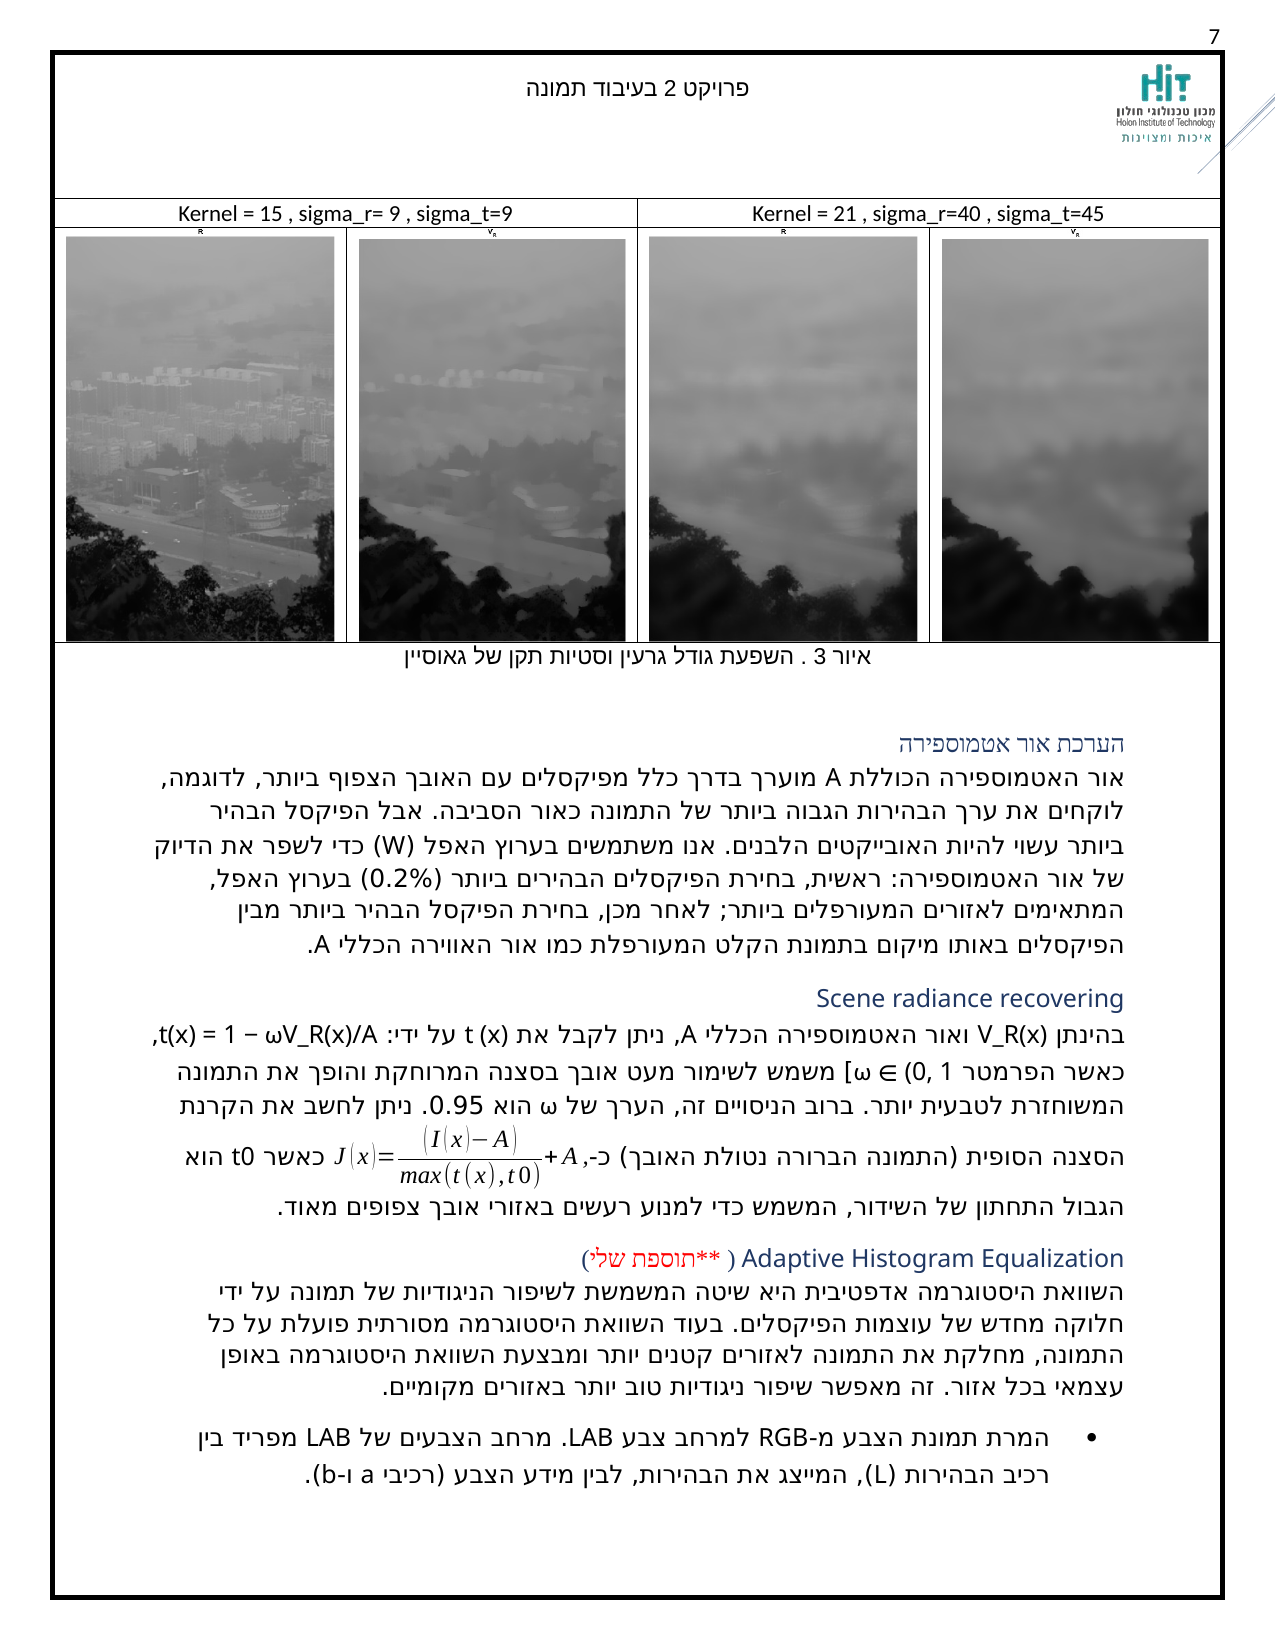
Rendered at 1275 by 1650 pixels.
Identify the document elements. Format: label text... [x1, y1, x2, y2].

subtitle הערכת אור אטמוספירה [150, 729, 1125, 757]
table_cell [918, 228, 929, 642]
table_cell [335, 228, 346, 642]
picture [358, 228, 626, 642]
picture [648, 228, 918, 642]
table_cell [347, 228, 358, 642]
picture [1111, 55, 1220, 148]
text בהינתן V_R(x) ואור האטמוספירה הכללי A, ניתן לקבל את t (x) על ידי: t(x) = 1 − ωV_R(x)/A, כאשר הפרמטר ω ∈ (0, 1] משמש לשימור מעט אובך בסצנה המרוחקת והופך את התמונה המשוחזרת לטבעית יותר. ברוב הניסויים זה, הערך של ω הוא 0.95. ניתן לחשב את הקרנת הסצנה הסופית (התמונה הברורה נטולת האובך) כ- כאשר t0 הוא הגבול התחתון של השידור, המשמש כדי למנוע רעשים באזורי אובך צפופים מאוד. [150, 1017, 1125, 1222]
text השוואת היסטוגרמה אדפטיבית היא שיטה המשמשת לשיפור הניגודיות של תמונה על ידי חלוקה מחדש של עוצמות הפיקסלים. בעוד השוואת היסטוגרמה מסורתית פועלת על כל התמונה, מחלקת את התמונה לאזורים קטנים יותר ומבצעת השוואת היסטוגרמה באופן עצמאי בכל אזור. זה מאפשר שיפור ניגודיות טוב יותר באזורים מקומיים. [150, 1277, 1125, 1401]
table_cell [638, 228, 648, 642]
text איור 3 . השפעת גודל גרעין וסטיות תקן של גאוסיין [150, 643, 1125, 669]
table_header Kernel = 21 , sigma_r=40 , sigma_t=45 [638, 199, 1220, 227]
picture [65, 228, 335, 642]
list המרת תמונת הצבע מ-RGB למרחב צבע LAB. מרחב הצבעים של LAB מפריד בין רכיב הבהירות (L), המייצג את הבהירות, לבין מידע הצבע (רכיבי a ו-b). [150, 1420, 1087, 1490]
table_cell [1209, 228, 1220, 642]
table_cell [55, 228, 65, 642]
picture [941, 228, 1209, 642]
text אור האטמוספירה הכוללת A מוערך בדרך כלל מפיקסלים עם האובך הצפוף ביותר, לדוגמה, לוקחים את ערך הבהירות הגבוה ביותר של התמונה כאור הסביבה. אבל הפיקסל הבהיר ביותר עשוי להיות האובייקטים הלבנים. אנו משתמשים בערוץ האפל (W) כדי לשפר את הדיוק של אור האטמוספירה: ראשית, בחירת הפיקסלים הבהירים ביותר (0.2%) בערוץ האפל, המתאימים לאזורים המעורפלים ביותר; לאחר מכן, בחירת הפיקסל הבהיר ביותר מבין הפיקסלים באותו מיקום בתמונת הקלט המעורפלת כמו אור האווירה הכללי A. [150, 760, 1125, 961]
table_header Kernel = 15 , sigma_r= 9 , sigma_t=9 [55, 199, 637, 227]
subtitle Scene radiance recovering [150, 980, 1125, 1014]
subtitle Adaptive Histogram Equalization ( **תוספת שלי) [150, 1241, 1125, 1275]
table_cell [626, 228, 637, 642]
table_cell [930, 228, 941, 642]
